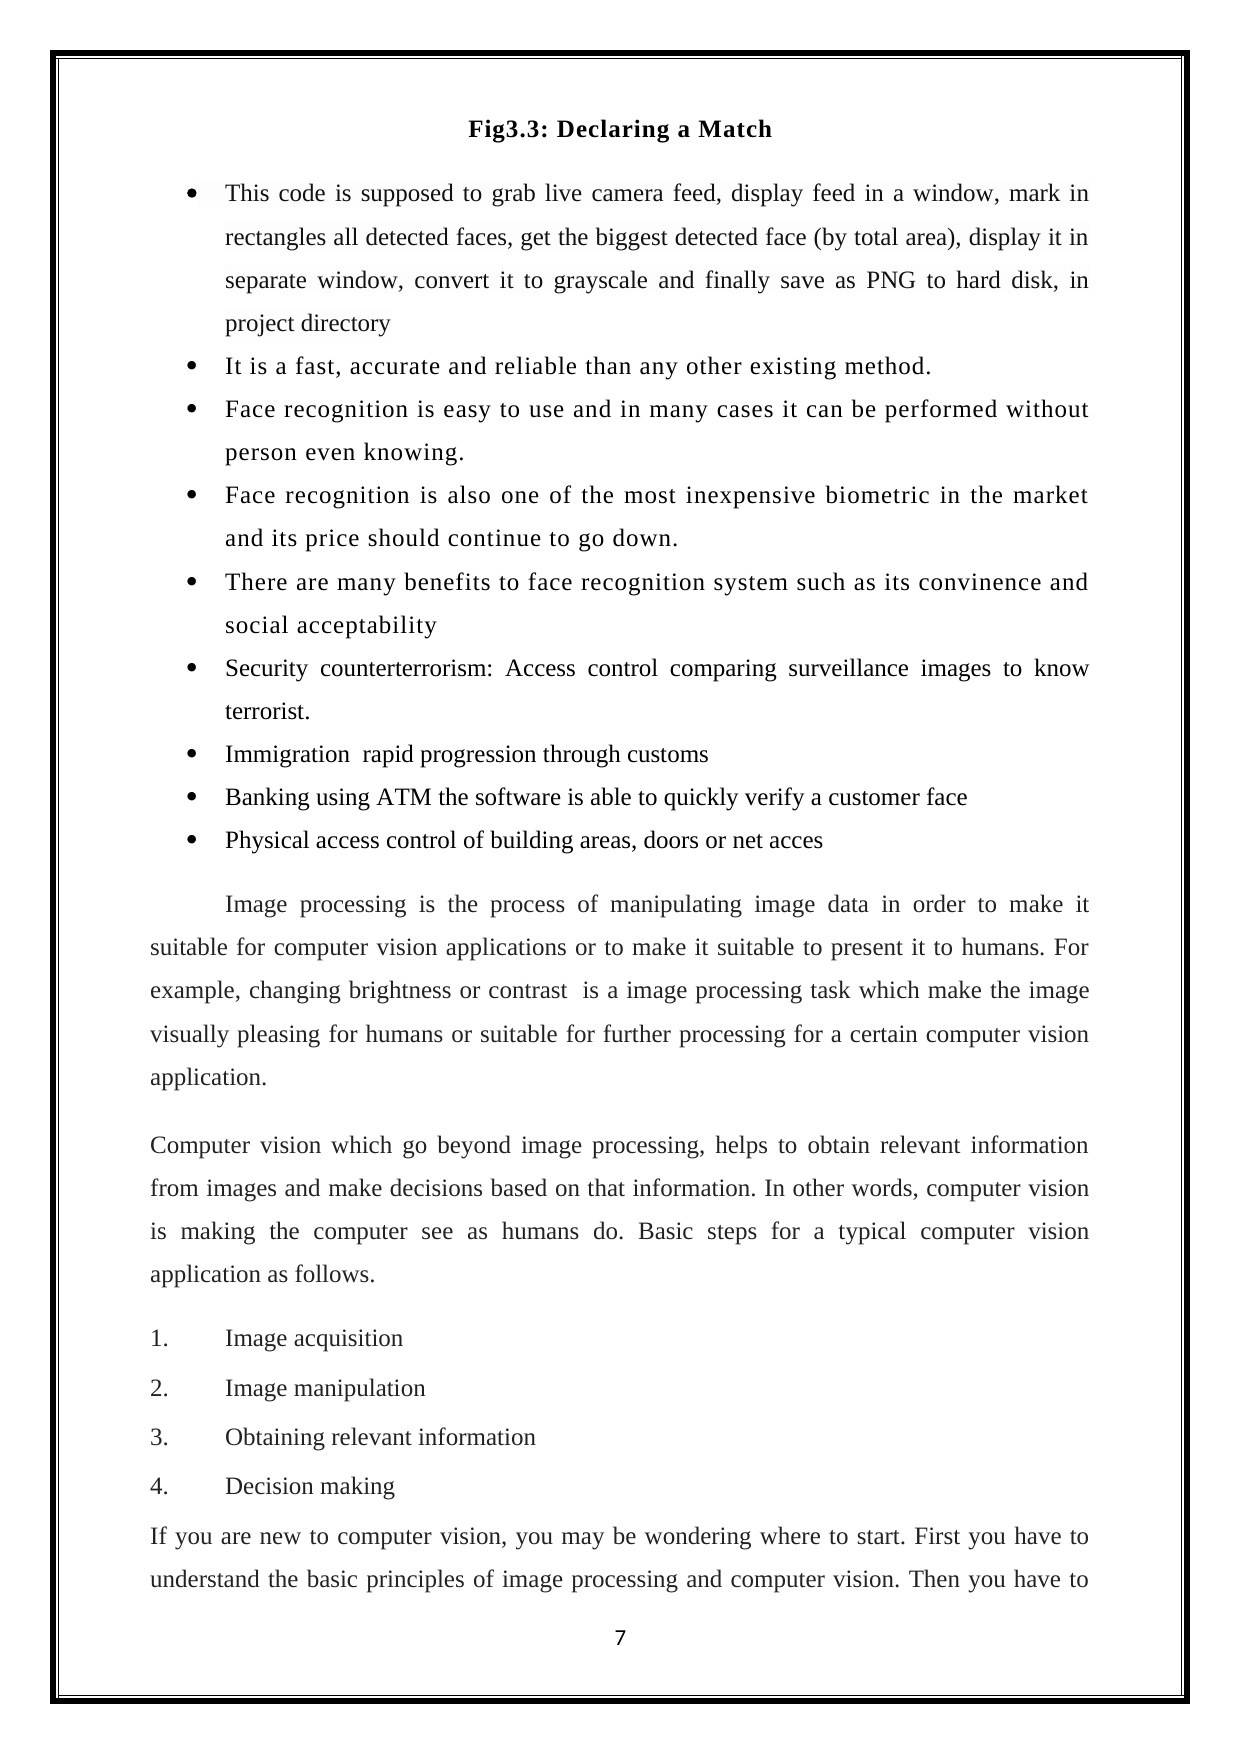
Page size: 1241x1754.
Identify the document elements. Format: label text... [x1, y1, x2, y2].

list Decision making [150, 1471, 1090, 1500]
list Security counterterrorism: Access control comparing surveillance images to know terrorist. [187, 653, 1090, 725]
list Physical access control of building areas, doors or net acces [187, 825, 1090, 854]
list This code is supposed to grab live camera feed, display feed in a window, mark in rectangles all detected faces, get the biggest detected face (by total area), display it in separate window, convert it to grayscale and finally save as PNG to hard disk, in project directory [187, 178, 1090, 337]
list There are many benefits to face recognition system such as its convinence and social acceptability [187, 567, 1090, 638]
text Fig3.3: Declaring a Match [150, 114, 1090, 143]
list It is a fast, accurate and reliable than any other existing method. [187, 351, 1090, 380]
list Image manipulation [150, 1373, 1090, 1401]
list Image acquisition [150, 1323, 1090, 1352]
list Banking using ATM the software is able to quickly verify a customer face [187, 782, 1090, 811]
list Obtaining relevant information [150, 1422, 1090, 1451]
text Computer vision which go beyond image processing, helps to obtain relevant information from images and make decisions based on that information. In other words, computer vision is making the computer see as humans do. Basic steps for a typical computer vision application as follows. [150, 1130, 1090, 1288]
list Face recognition is easy to use and in many cases it can be performed without person even knowing. [187, 394, 1090, 466]
list Face recognition is also one of the most inexpensive biometric in the market and its price should continue to go down. [187, 480, 1090, 552]
list Immigration rapid progression through customs [187, 739, 1090, 768]
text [150, 1521, 1090, 1593]
text Image processing is the process of manipulating image data in order to make it suitable for computer vision applications or to make it suitable to present it to humans. For example, changing brightness or contrast is a image processing task which make the image visually pleasing for humans or suitable for further processing for a certain computer vision application. [150, 889, 1090, 1091]
